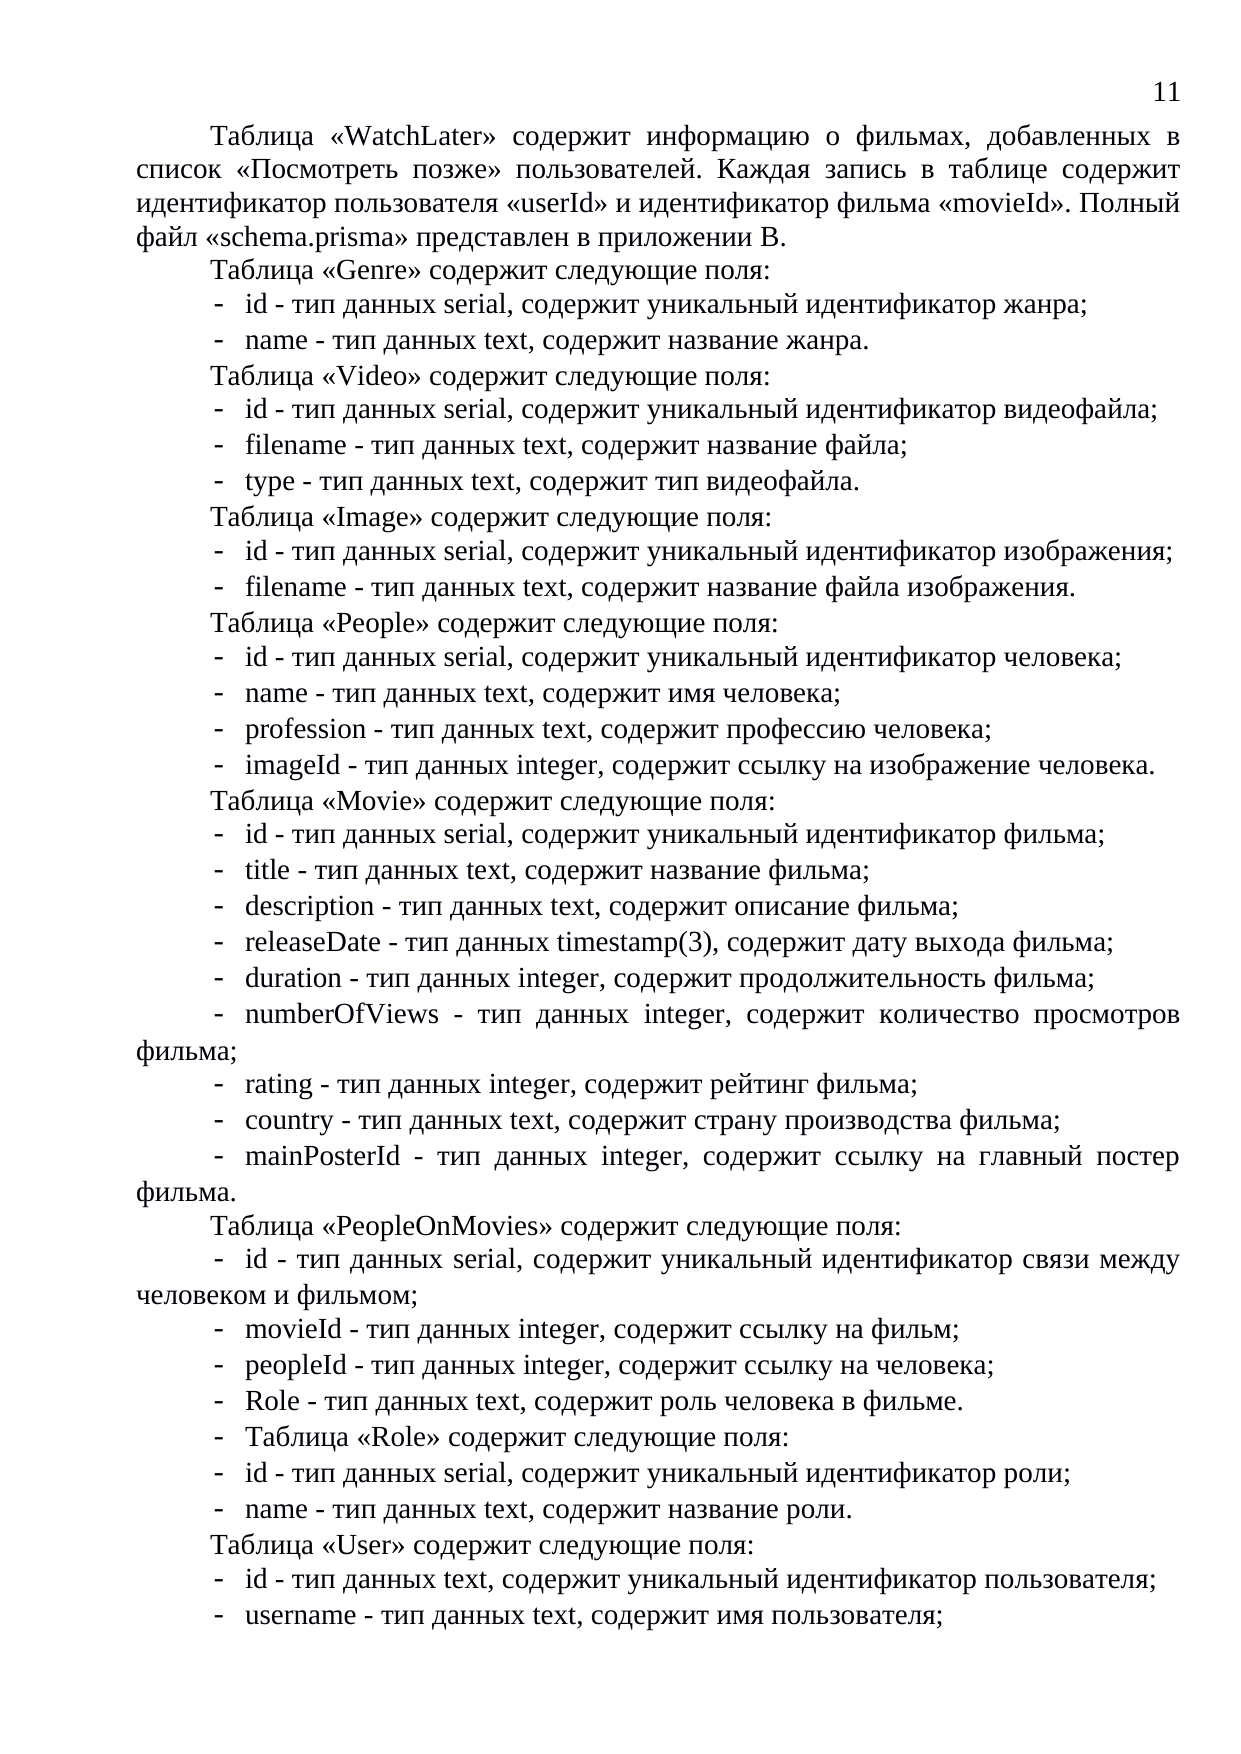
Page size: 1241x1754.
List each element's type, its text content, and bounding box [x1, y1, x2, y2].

list id - тип данных serial, содержит уникальный идентификатор жанра; [136, 286, 1181, 322]
list movieId - тип данных integer, содержит ссылку на фильм; [136, 1311, 1181, 1347]
list filename - тип данных text, содержит название файла изображения. [136, 569, 1181, 605]
text Таблица «PeopleOnMovies» содержит следующие поля: [136, 1208, 1181, 1241]
list id - тип данных serial, содержит уникальный идентификатор видеофайла; [136, 391, 1181, 427]
list imageId - тип данных integer, содержит ссылку на изображение человека. [136, 747, 1181, 783]
list id - тип данных serial, содержит уникальный идентификатор человека; [136, 639, 1181, 675]
text Таблица «Image» содержит следующие поля: [136, 499, 1181, 533]
list releaseDate - тип данных timestamp(3), содержит дату выхода фильма; [136, 924, 1181, 961]
list numberOfViews - тип данных integer, содержит количество просмотров фильма; [136, 997, 1181, 1066]
text Таблица «People» содержит следующие поля: [136, 605, 1181, 639]
list rating - тип данных integer, содержит рейтинг фильма; [136, 1066, 1181, 1102]
list profession - тип данных text, содержит профессию человека; [136, 711, 1181, 747]
text Таблица «Genre» содержит следующие поля: [136, 252, 1181, 286]
list id - тип данных serial, содержит уникальный идентификатор фильма; [136, 816, 1181, 852]
list filename - тип данных text, содержит название файла; [136, 427, 1181, 463]
list id - тип данных serial, содержит уникальный идентификатор роли; [136, 1455, 1181, 1491]
list username - тип данных text, содержит имя пользователя; [136, 1597, 1181, 1633]
list id - тип данных serial, содержит уникальный идентификатор изображения; [136, 533, 1181, 569]
list type - тип данных text, содержит тип видеофайла. [136, 463, 1181, 499]
list id - тип данных serial, содержит уникальный идентификатор связи между человеком и фильмом; [136, 1241, 1181, 1311]
list Таблица «Role» содержит следующие поля: [136, 1419, 1181, 1455]
text Таблица «Movie» содержит следующие поля: [136, 783, 1181, 816]
list mainPosterId - тип данных integer, содержит ссылку на главный постер фильма. [136, 1138, 1181, 1208]
list name - тип данных text, содержит название жанра. [136, 322, 1181, 358]
list title - тип данных text, содержит название фильма; [136, 852, 1181, 888]
list name - тип данных text, содержит имя человека; [136, 675, 1181, 711]
list description - тип данных text, содержит описание фильма; [136, 888, 1181, 924]
list id - тип данных text, содержит уникальный идентификатор пользователя; [136, 1561, 1181, 1597]
list peopleId - тип данных integer, содержит ссылку на человека; [136, 1347, 1181, 1383]
text Таблица «WatchLater» содержит информацию о фильмах, добавленных в список «Посмотреть позже» пользователей. Каждая запись в таблице содержит идентификатор пользователя «userId» и идентификатор фильма «movieId». Полный файл «schema.prisma» представлен в приложении B. [136, 118, 1181, 252]
list Role - тип данных text, содержит роль человека в фильме. [136, 1383, 1181, 1419]
list duration - тип данных integer, содержит продолжительность фильма; [136, 961, 1181, 997]
list name - тип данных text, содержит название роли. [136, 1491, 1181, 1527]
list country - тип данных text, содержит страну производства фильма; [136, 1102, 1181, 1138]
text Таблица «Video» содержит следующие поля: [136, 358, 1181, 391]
text Таблица «User» содержит следующие поля: [136, 1527, 1181, 1561]
